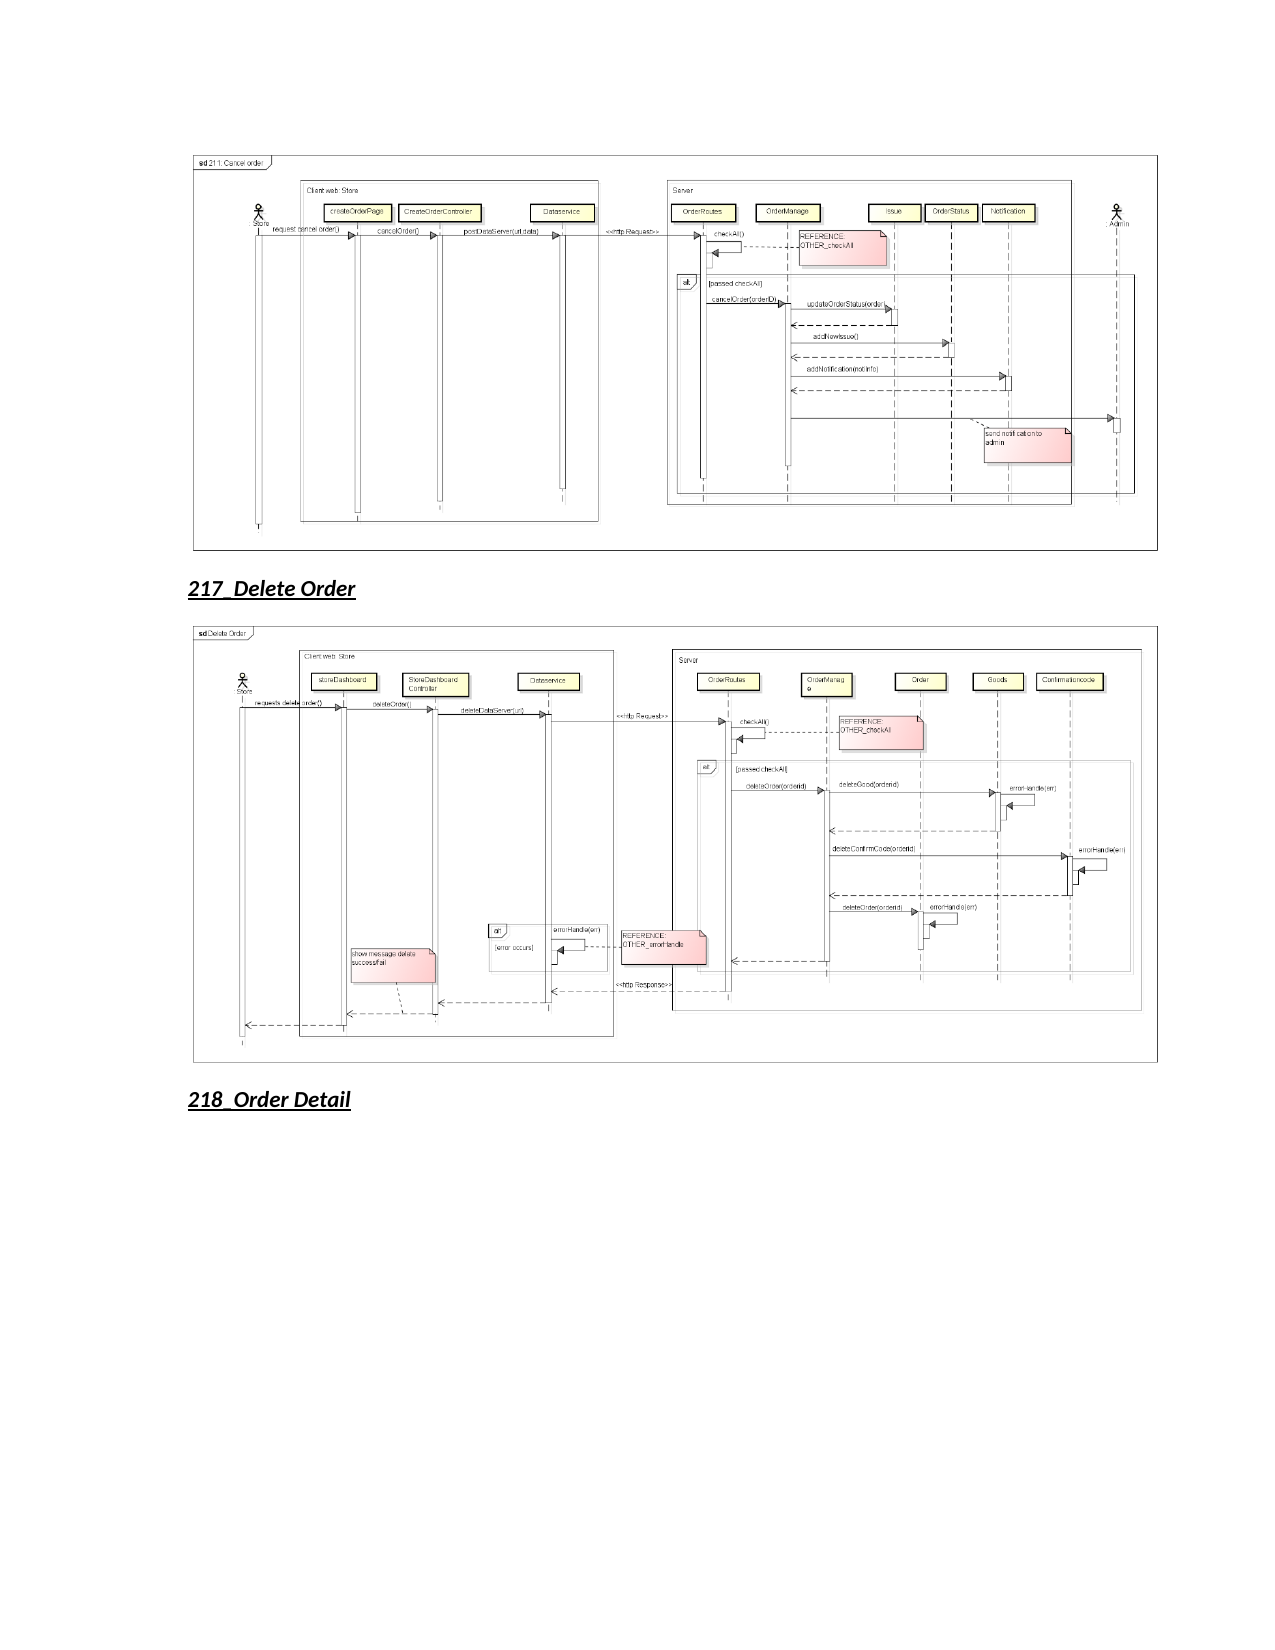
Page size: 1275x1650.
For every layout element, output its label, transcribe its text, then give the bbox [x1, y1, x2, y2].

picture [187, 150, 1163, 556]
text 217_Delete Order [187, 574, 1125, 602]
text 218_Order Detail [187, 1085, 1125, 1113]
picture [187, 621, 1163, 1067]
